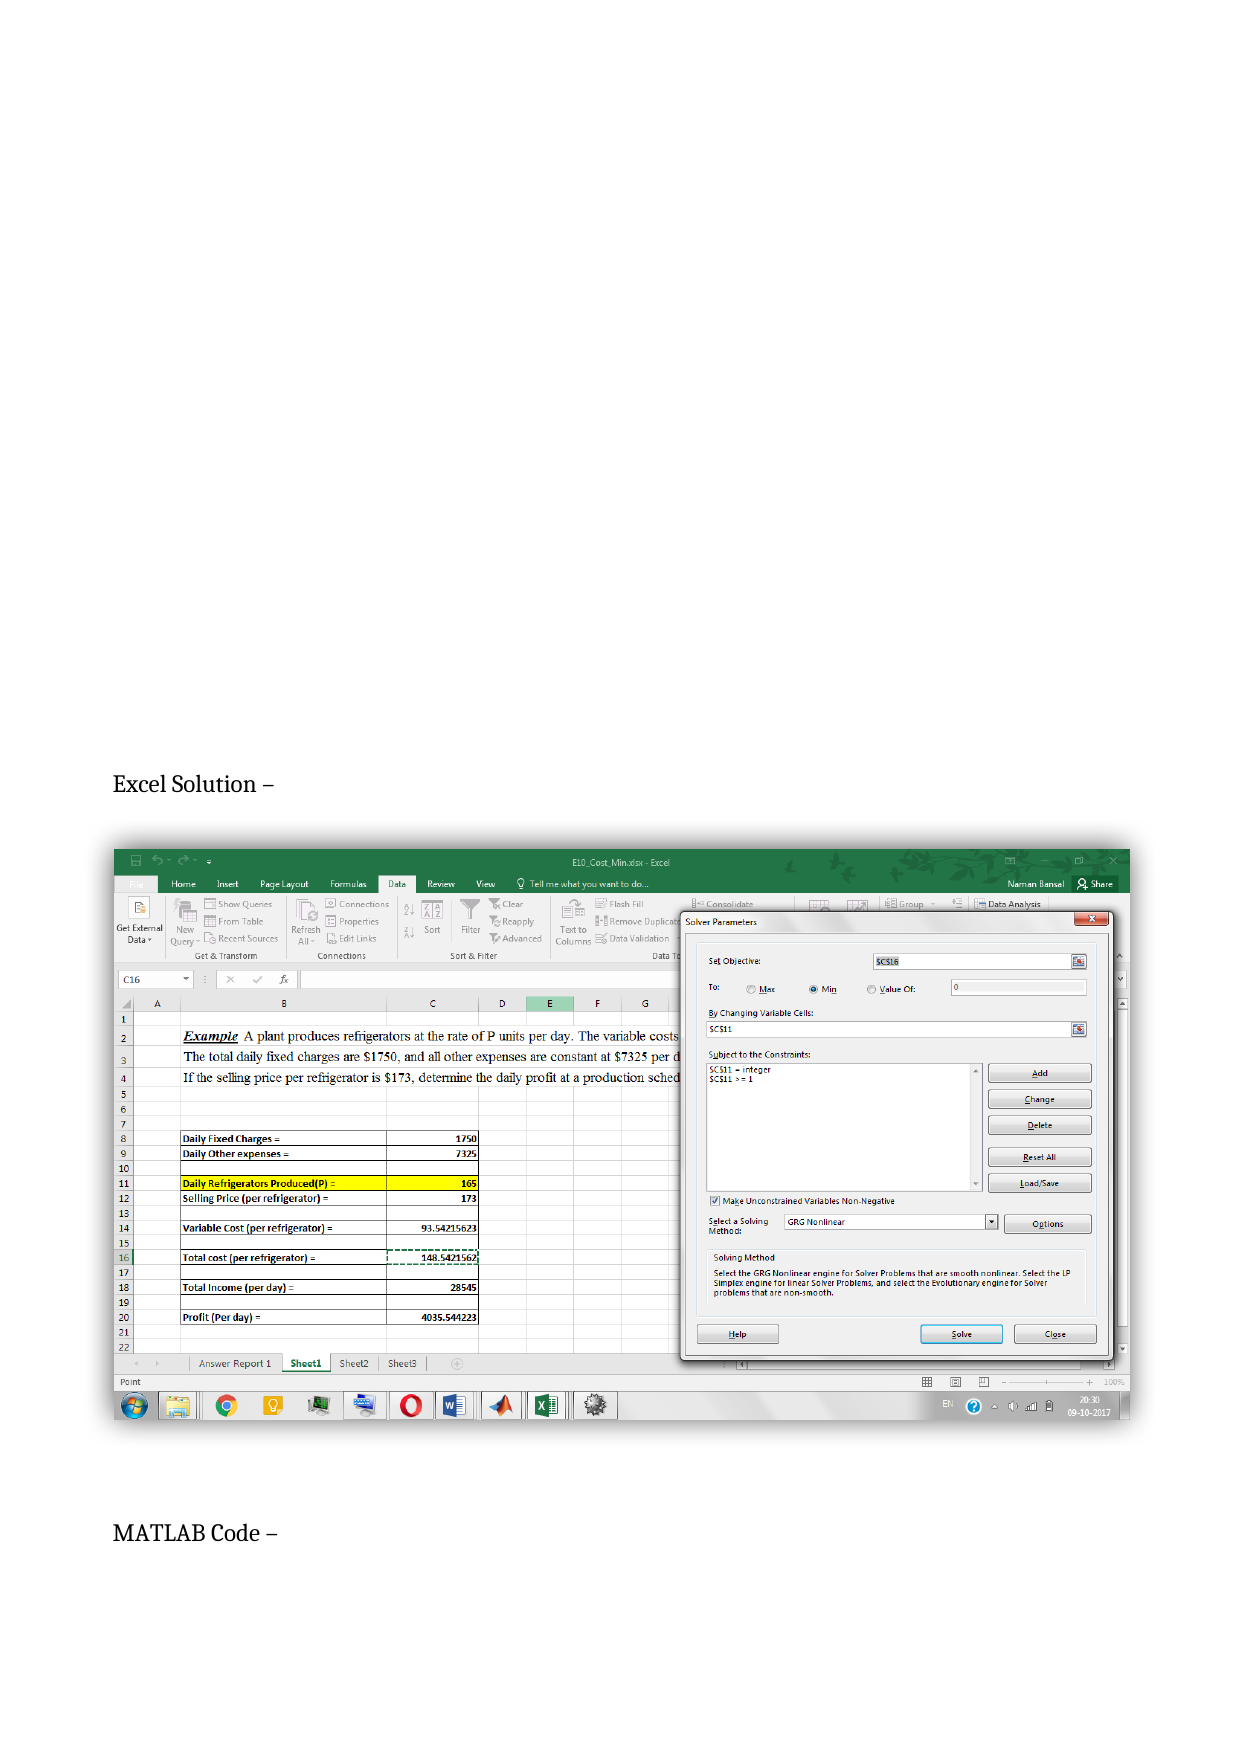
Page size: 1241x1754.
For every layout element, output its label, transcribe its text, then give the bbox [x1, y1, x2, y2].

text Excel Solution – [112, 770, 1128, 799]
text MATLAB Code – [112, 1519, 1128, 1548]
picture [114, 849, 1130, 1420]
